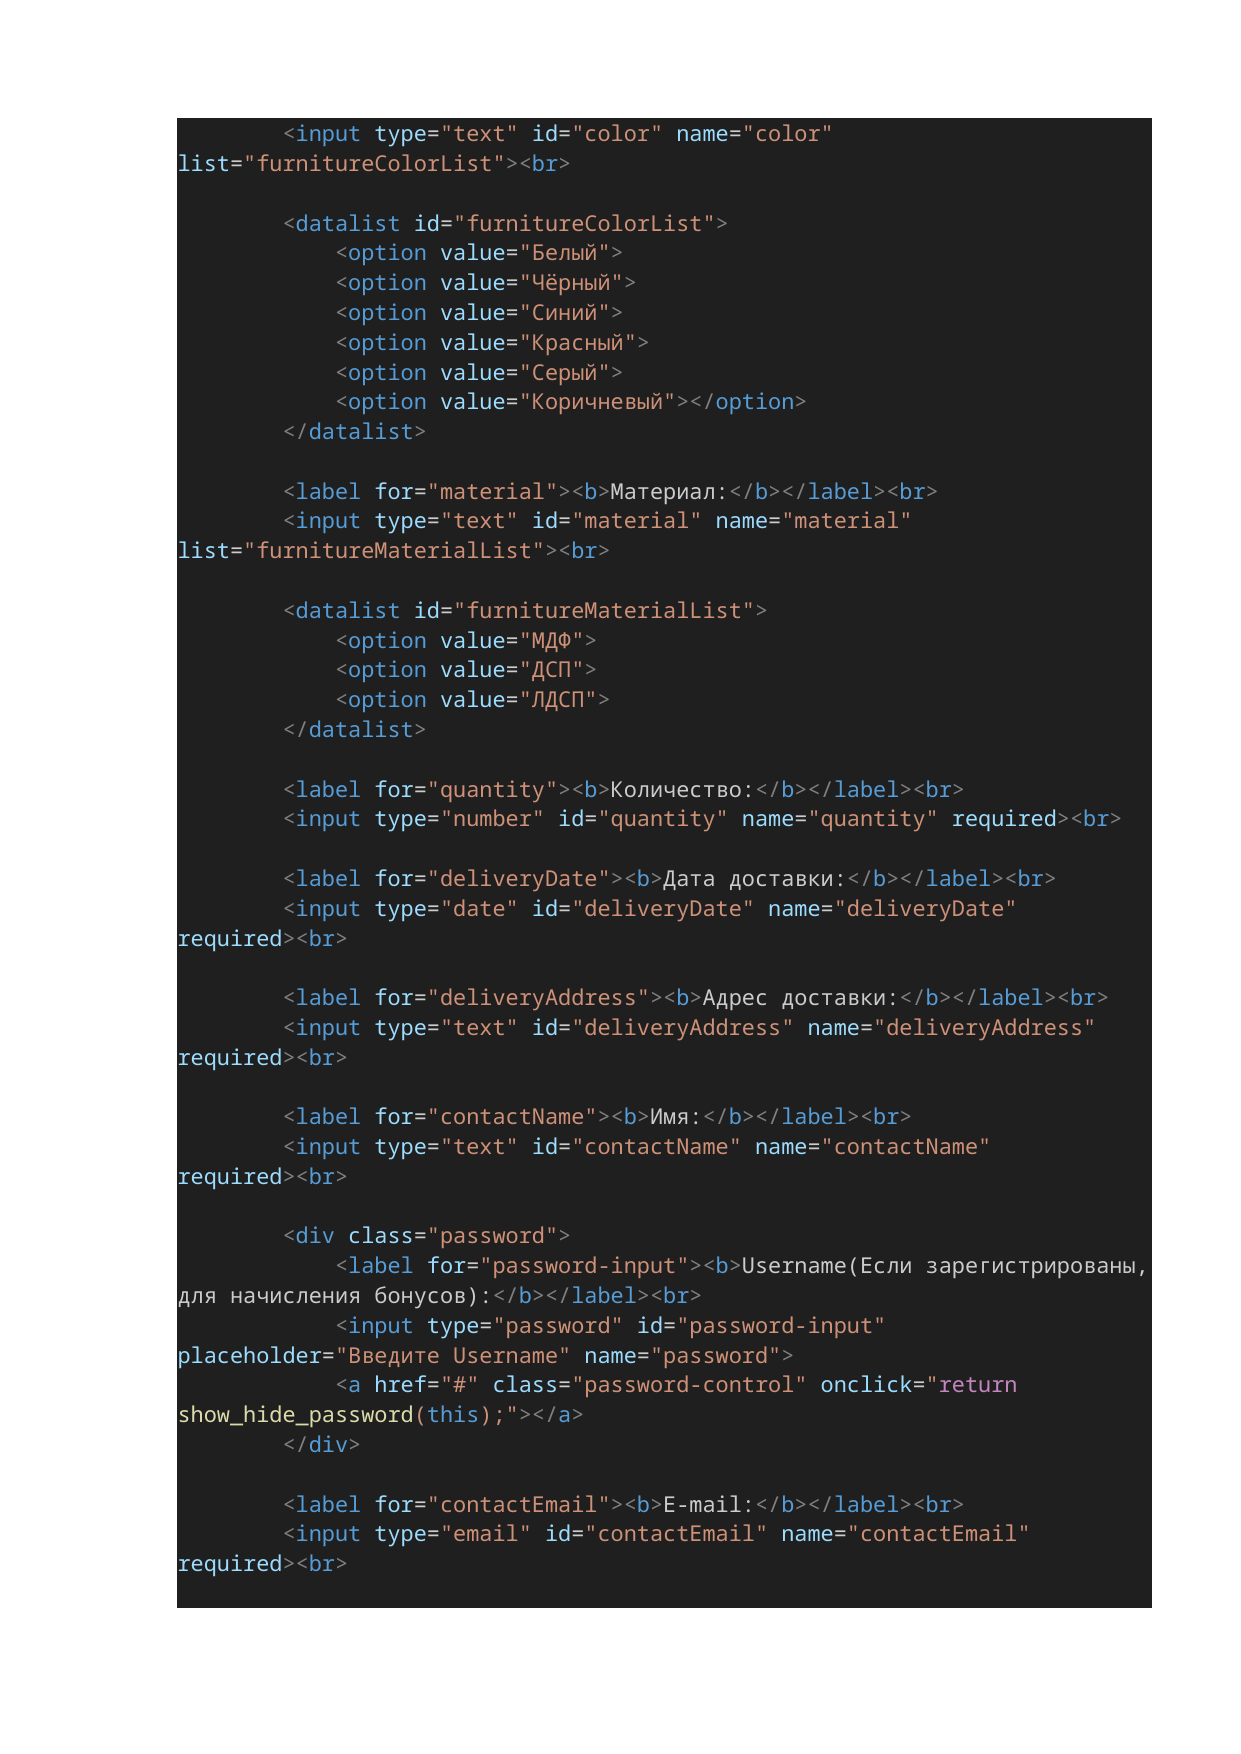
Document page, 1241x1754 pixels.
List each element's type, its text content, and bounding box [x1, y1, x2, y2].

text <input type="date" id="deliveryDate" name="deliveryDate" required><br> [177, 893, 1152, 952]
text <div class="password"> [177, 1220, 1152, 1250]
text <option value="Синий"> [177, 297, 1152, 327]
text <input type="text" id="color" name="color" list="furnitureColorList"><br> [177, 118, 1152, 178]
text <option value="Серый"> [177, 356, 1152, 386]
text <label for="password-input"><b>Username(Если зарегистрированы, для начисления бонусов):</b></label><br> [177, 1250, 1152, 1310]
text <a href="#" class="password-control" onclick="return show_hide_password(this);"></a> [177, 1369, 1152, 1429]
text <datalist id="furnitureMaterialList"> [177, 595, 1152, 624]
text </datalist> [177, 714, 1152, 744]
text </datalist> [177, 416, 1152, 446]
text <option value="ЛДСП"> [177, 684, 1152, 714]
text <option value="Чёрный"> [177, 267, 1152, 297]
text <label for="contactEmail"><b>E-mail:</b></label><br> [177, 1488, 1152, 1518]
text <label for="quantity"><b>Количество:</b></label><br> [177, 773, 1152, 803]
text <input type="text" id="material" name="material" list="furnitureMaterialList"><br> [177, 505, 1152, 565]
text <input type="text" id="deliveryAddress" name="deliveryAddress" required><br> [177, 1012, 1152, 1071]
text <label for="deliveryAddress"><b>Адрес доставки:</b></label><br> [177, 982, 1152, 1012]
text <label for="contactName"><b>Имя:</b></label><br> [177, 1101, 1152, 1131]
text </div> [177, 1429, 1152, 1459]
text <datalist id="furnitureColorList"> [177, 207, 1152, 237]
text <label for="deliveryDate"><b>Дата доставки:</b></label><br> [177, 863, 1152, 893]
text <option value="ДСП"> [177, 654, 1152, 684]
text <input type="text" id="contactName" name="contactName" required><br> [177, 1131, 1152, 1191]
text <input type="email" id="contactEmail" name="contactEmail" required><br> [177, 1518, 1152, 1578]
text <option value="Красный"> [177, 327, 1152, 356]
text <input type="number" id="quantity" name="quantity" required><br> [177, 803, 1152, 833]
text <option value="МДФ"> [177, 624, 1152, 654]
text <label for="material"><b>Материал:</b></label><br> [177, 476, 1152, 505]
text <option value="Коричневый"></option> [177, 386, 1152, 416]
text <input type="password" id="password-input" placeholder="Введите Username" name="password"> [177, 1310, 1152, 1369]
text <option value="Белый"> [177, 237, 1152, 267]
